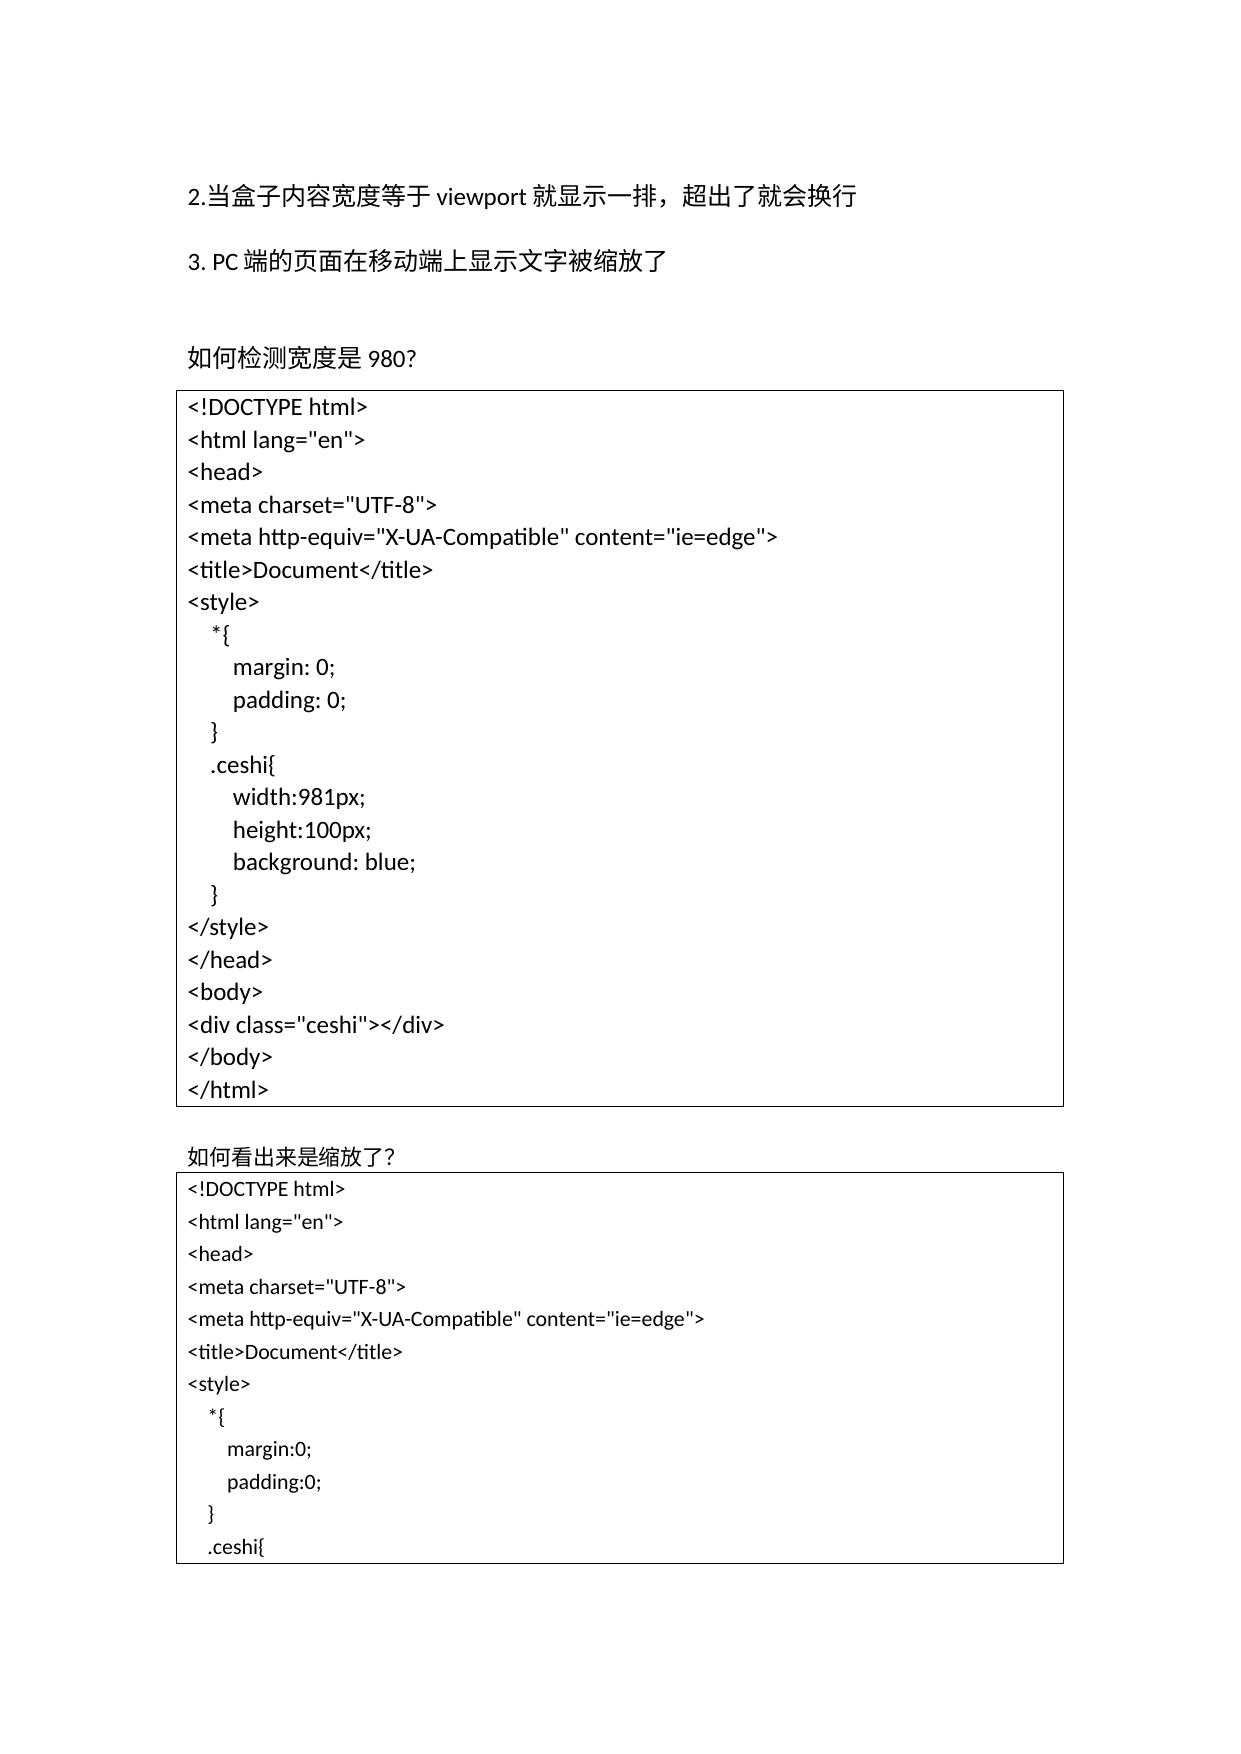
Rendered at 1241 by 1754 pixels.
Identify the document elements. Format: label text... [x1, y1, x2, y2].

table_header <!DOCTYPE html> <html lang="en"> <head> <meta charset="UTF-8"> <meta http-equiv="X-UA-Compatible" content="ie=edge"> <title>Document</title> <style> *{ margin: 0; padding: 0; } .ceshi{ width:981px; height:100px; background: blue; } </style> </head> <body> <div class="ceshi"></div> </body> </html> [177, 391, 1063, 1106]
text 如何看出来是缩放了？ [187, 1139, 1053, 1172]
text 3. PC端的页面在移动端上显示文字被缩放了 [187, 227, 1053, 292]
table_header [177, 1173, 1063, 1563]
text 2.当盒子内容宽度等于viewport就显示一排，超出了就会换行 [187, 162, 1053, 227]
text 如何检测宽度是980? [187, 324, 1053, 389]
